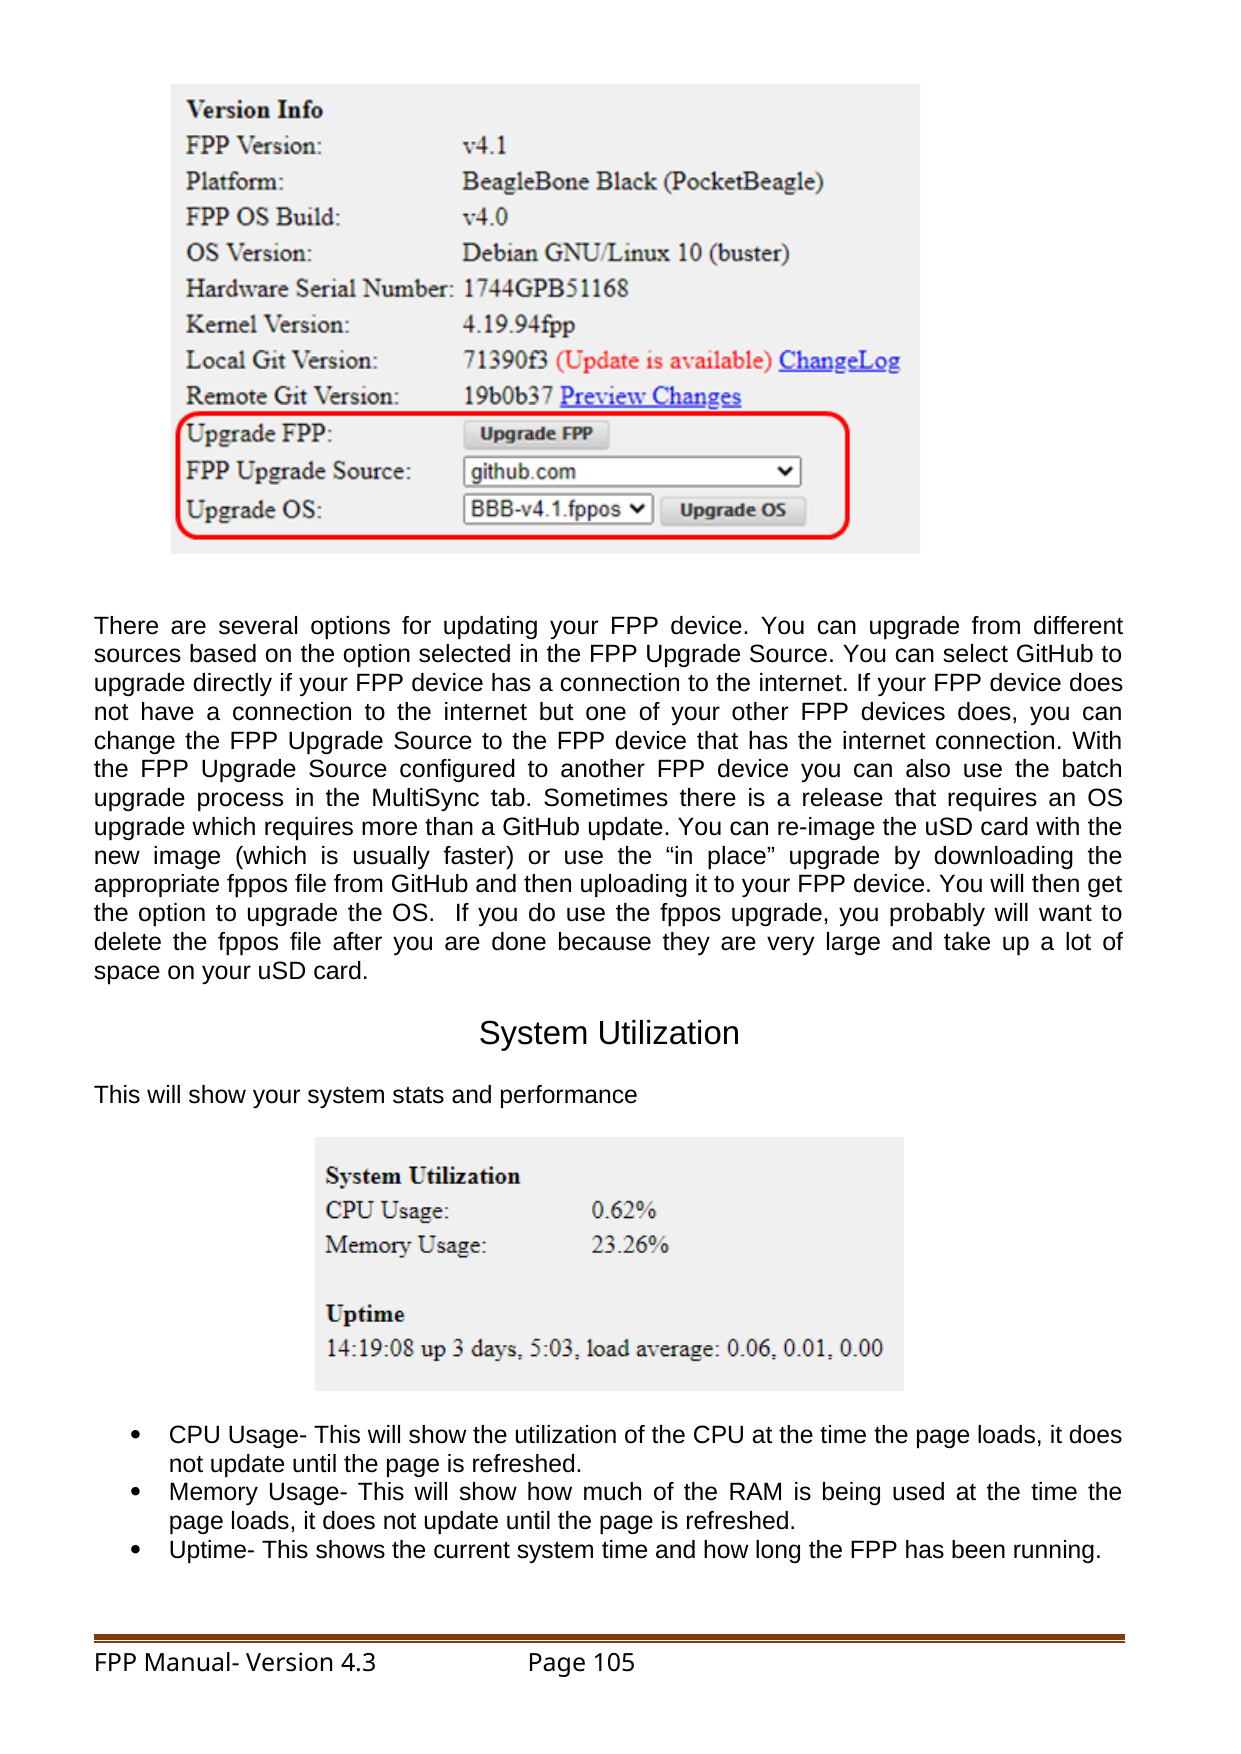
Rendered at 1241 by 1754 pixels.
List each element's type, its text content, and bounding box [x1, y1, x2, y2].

picture [168, 84, 922, 554]
picture [314, 1137, 904, 1391]
subtitle System Utilization [94, 1013, 1125, 1052]
list Memory Usage- This will show how much of the RAM is being used at the time the page loads, it does not update until the page is refreshed. [131, 1477, 1125, 1535]
text There are several options for updating your FPP device. You can upgrade from different sources based on the option selected in the FPP Upgrade Source. You can select GitHub to upgrade directly if your FPP device has a connection to the internet. If your FPP device does not have a connection to the internet but one of your other FPP devices does, you can change the FPP Upgrade Source to the FPP device that has the internet connection. With the FPP Upgrade Source configured to another FPP device you can also use the batch upgrade process in the MultiSync tab. Sometimes there is a release that requires an OS upgrade which requires more than a GitHub update. You can re-image the uSD card with the new image (which is usually faster) or use the “in place” upgrade by downloading the appropriate fppos file from GitHub and then uploading it to your FPP device. You will then get the option to upgrade the OS. If you do use the fppos upgrade, you probably will want to delete the fppos file after you are done because they are very large and take up a lot of space on your uSD card. [94, 611, 1125, 984]
list Uptime- This shows the current system time and how long the FPP has been running. [131, 1535, 1125, 1564]
text This will show your system stats and performance [94, 1080, 1125, 1109]
list CPU Usage- This will show the utilization of the CPU at the time the page loads, it does not update until the page is refreshed. [131, 1420, 1125, 1477]
